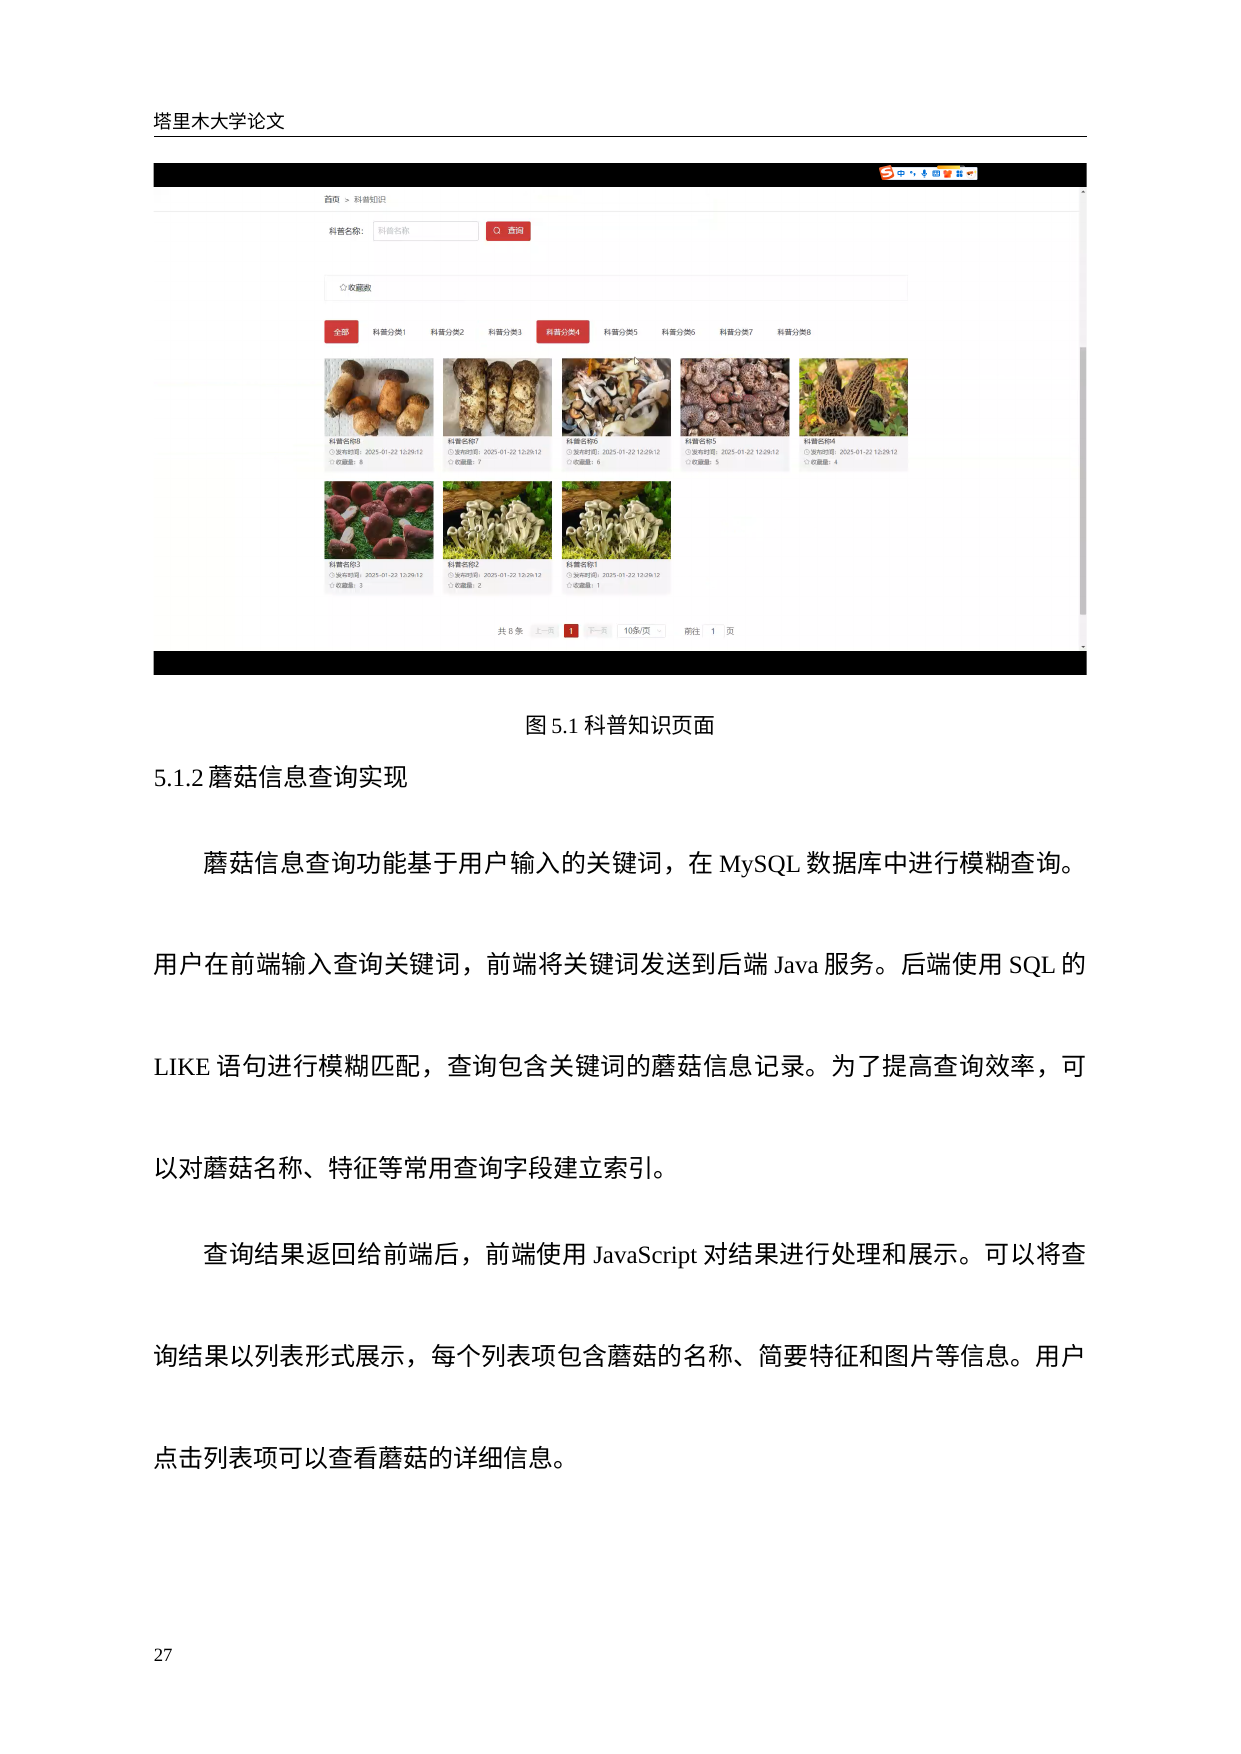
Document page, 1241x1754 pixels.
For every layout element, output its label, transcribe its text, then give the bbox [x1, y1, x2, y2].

text 查询结果返回给前端后，前端使用JavaScript对结果进行处理和展示。可以将查询结果以列表形式展示，每个列表项包含蘑菇的名称、简要特征和图片等信息。用户点击列表项可以查看蘑菇的详细信息。 [153, 1219, 1087, 1491]
text 图5.1 科普知识页面 [153, 707, 1087, 741]
subtitle 5.1.2蘑菇信息查询实现 [153, 741, 1087, 809]
text 蘑菇信息查询功能基于用户输入的关键词，在MySQL数据库中进行模糊查询。用户在前端输入查询关键词，前端将关键词发送到后端Java服务。后端使用SQL的LIKE语句进行模糊匹配，查询包含关键词的蘑菇信息记录。为了提高查询效率，可以对蘑菇名称、特征等常用查询字段建立索引。 [153, 827, 1087, 1201]
picture [153, 163, 1087, 675]
